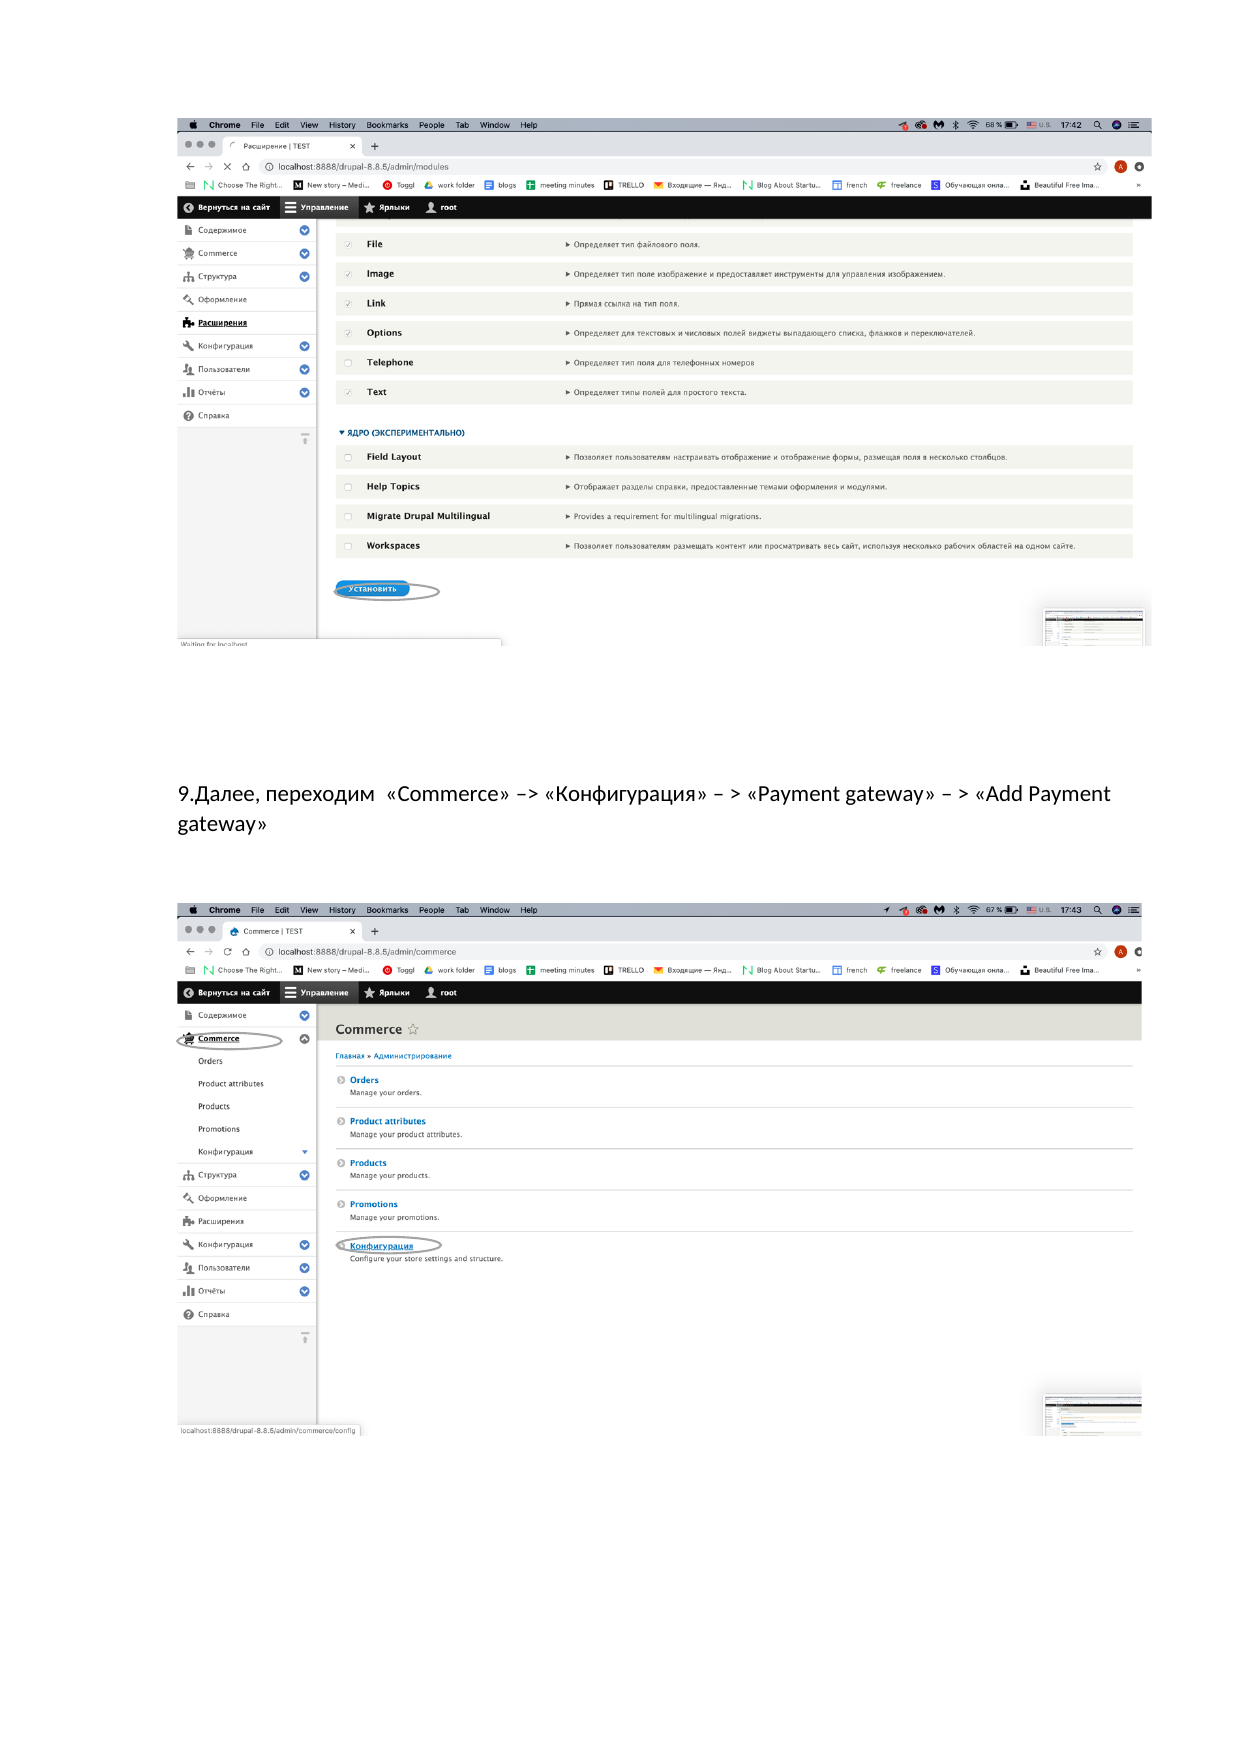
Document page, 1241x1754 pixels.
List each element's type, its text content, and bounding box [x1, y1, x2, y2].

text 9.Далее, переходим «Commerce» –> «Конфигурация» – > «Payment gateway» – > «Add Payment gateway» [177, 779, 1152, 837]
picture [177, 118, 1152, 646]
picture [177, 903, 1142, 1436]
picture [180, 1034, 279, 1048]
